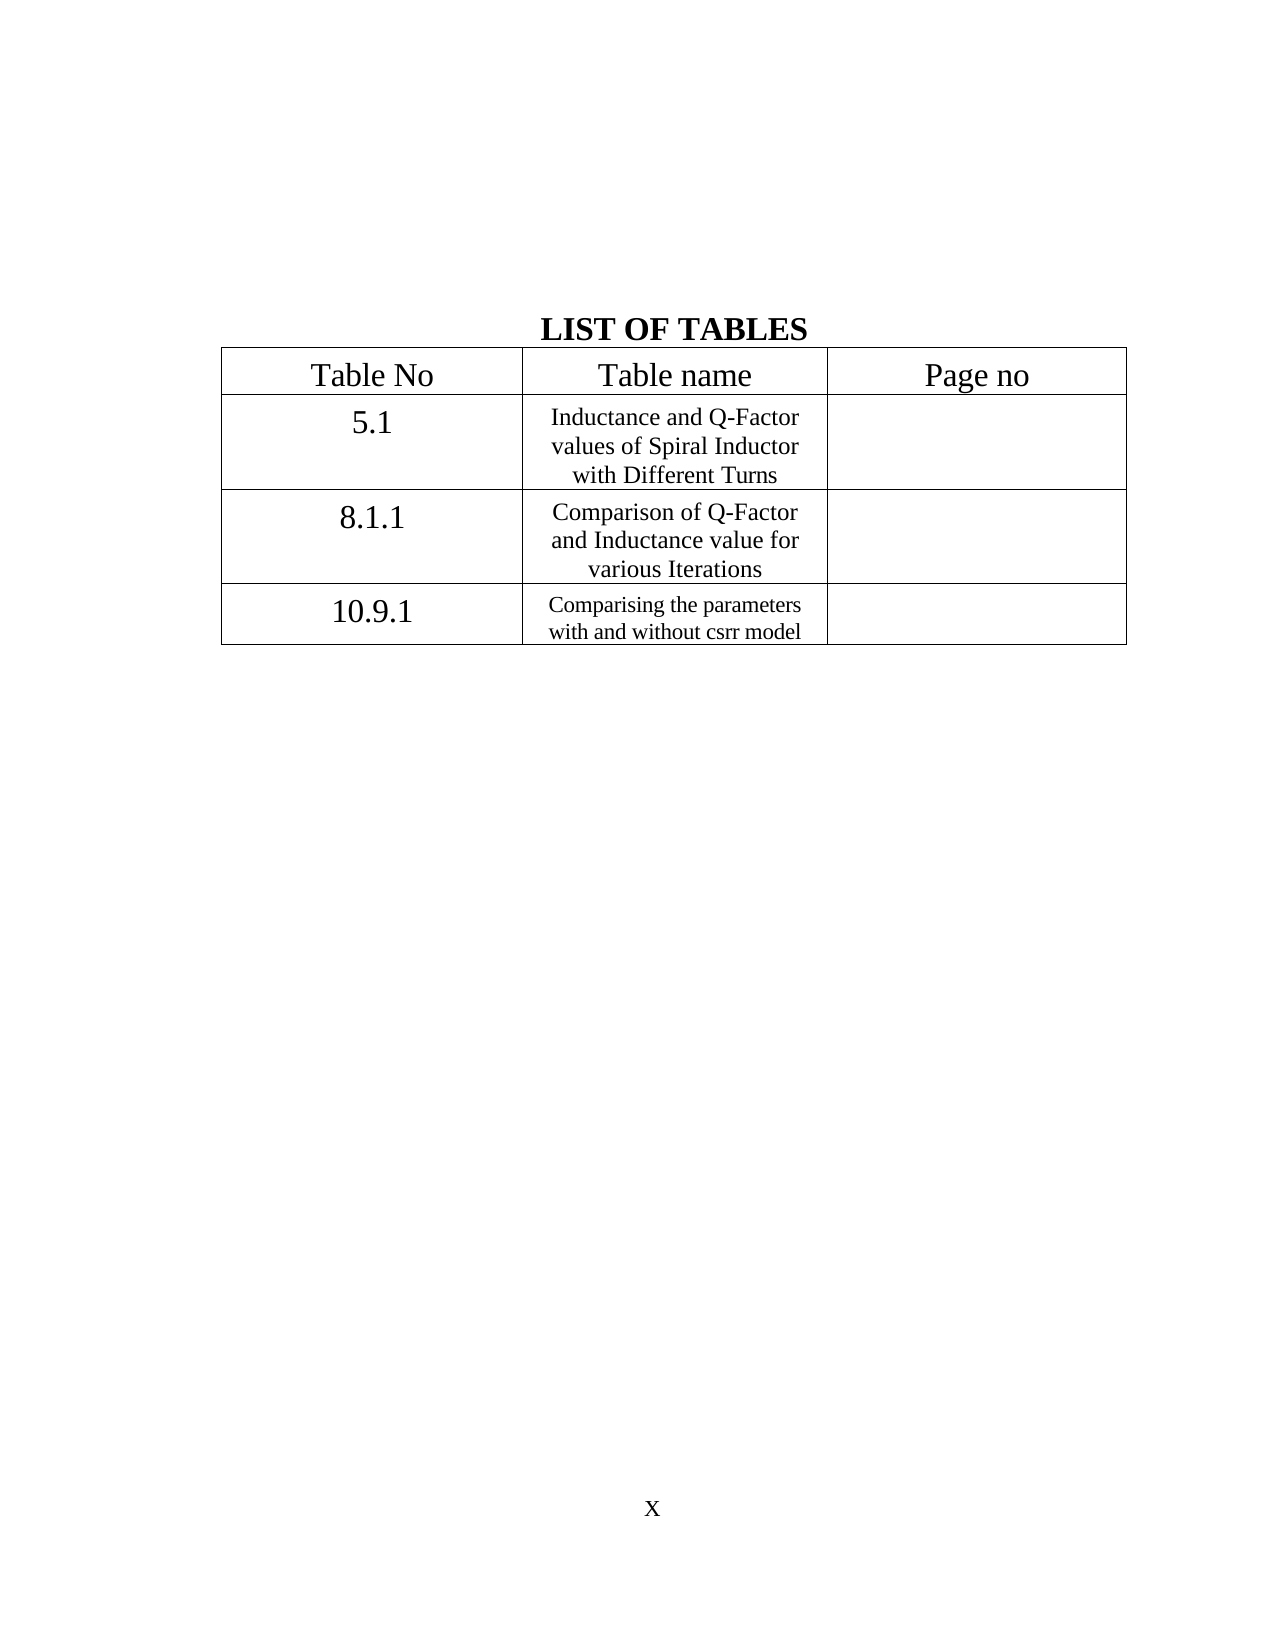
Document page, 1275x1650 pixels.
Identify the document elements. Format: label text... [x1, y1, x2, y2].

text LIST OF TABLES [221, 309, 1127, 347]
table_cell [828, 584, 1126, 644]
table_cell 8.1.1 [222, 490, 522, 583]
table_cell Comparison of Q-Factor and Inductance value for various Iterations [523, 490, 827, 583]
table_cell [828, 490, 1126, 583]
table_cell 5.1 [222, 395, 522, 488]
table_cell 10.9.1 [222, 584, 522, 644]
table_header Table name [523, 348, 827, 394]
table_cell [828, 395, 1126, 488]
table_header Table No [222, 348, 522, 394]
table_header Page no [828, 348, 1126, 394]
table_cell Inductance and Q-Factor values of Spiral Inductor with Different Turns [523, 395, 827, 488]
table_cell Comparising the parameters with and without csrr model [523, 584, 827, 644]
